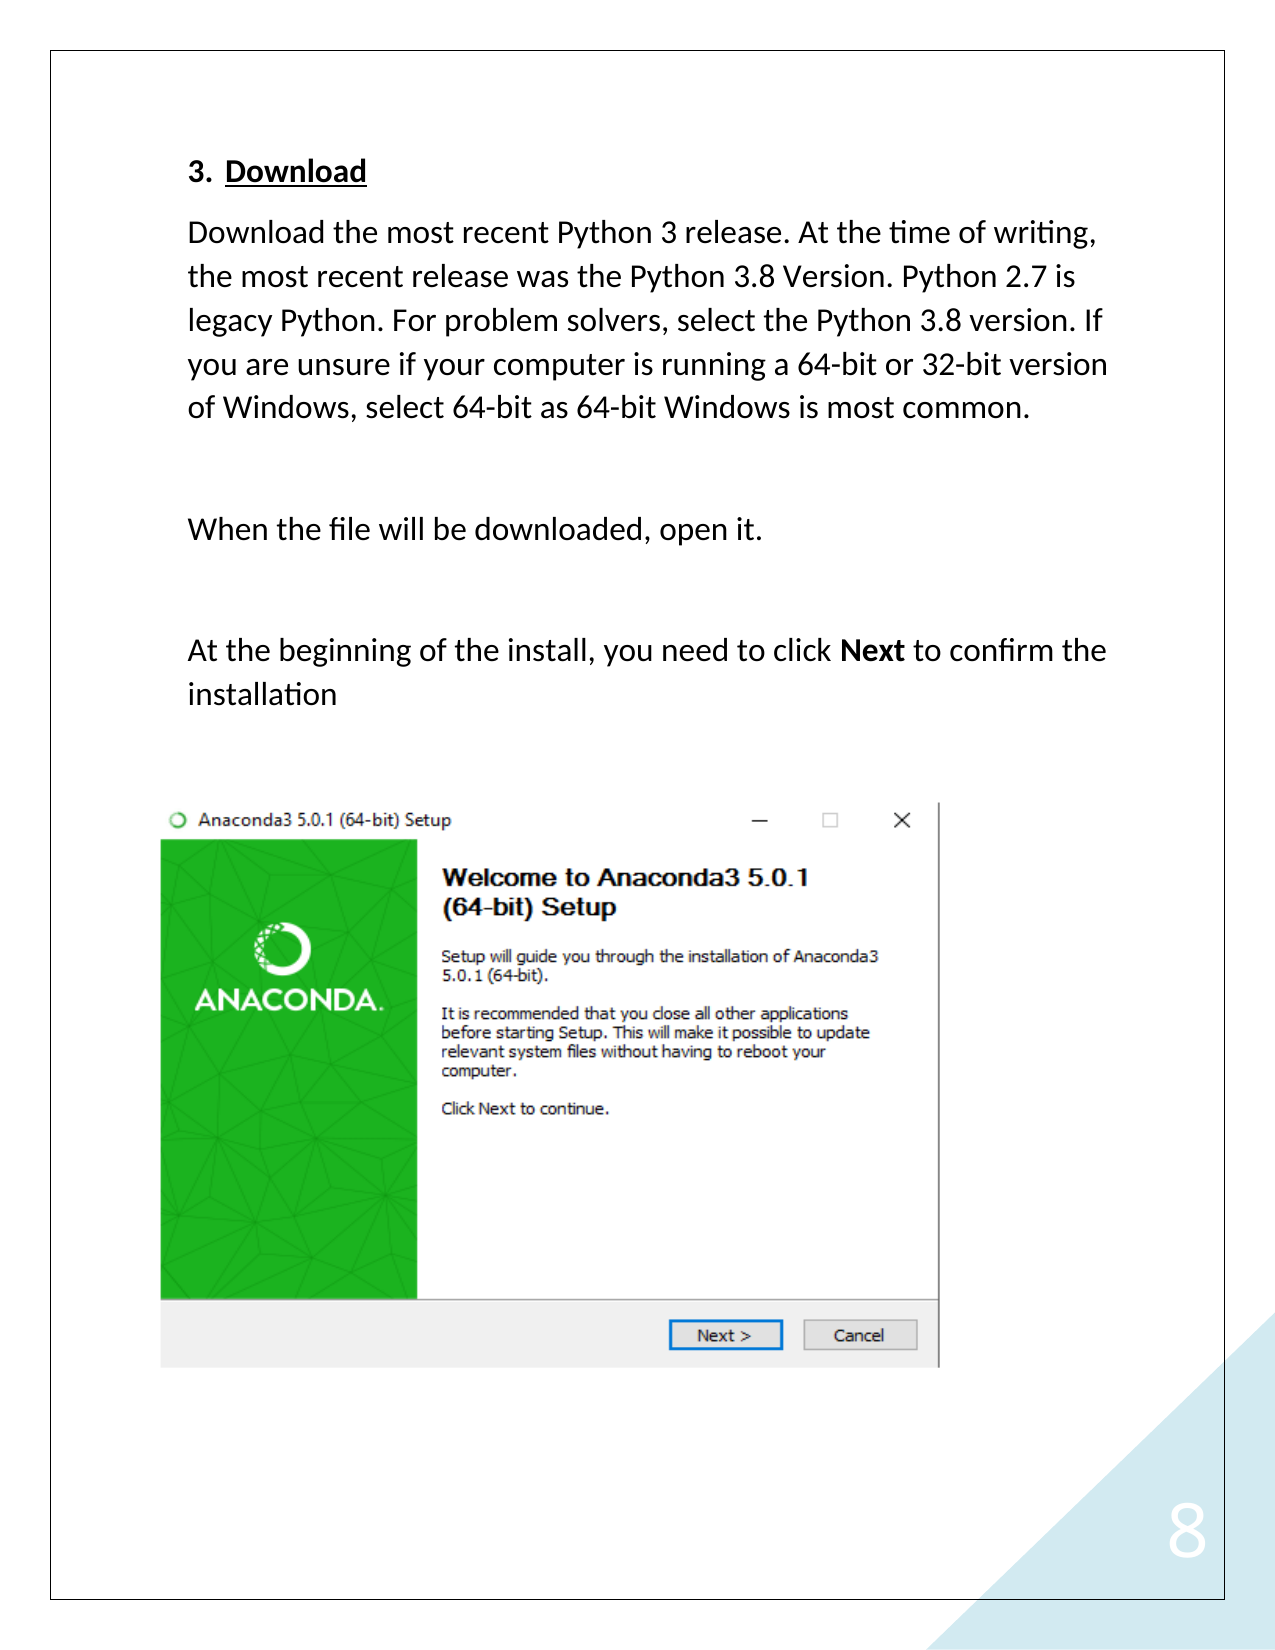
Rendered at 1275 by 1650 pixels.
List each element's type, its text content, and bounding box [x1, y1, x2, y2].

text When the file will be downloaded, open it. [187, 508, 1125, 548]
list Download [187, 150, 1125, 191]
text At the beginning of the install, you need to click Next to confirm the installation [187, 629, 1125, 714]
picture [150, 794, 954, 1387]
text Download the most recent Python 3 release. At the time of writing, the most recent release was the Python 3.8 Version. Python 2.7 is legacy Python. For problem solvers, select the Python 3.8 version. If you are unsure if your computer is running a 64-bit or 32-bit version of Windows, select 64-bit as 64-bit Windows is most common. [187, 211, 1125, 427]
